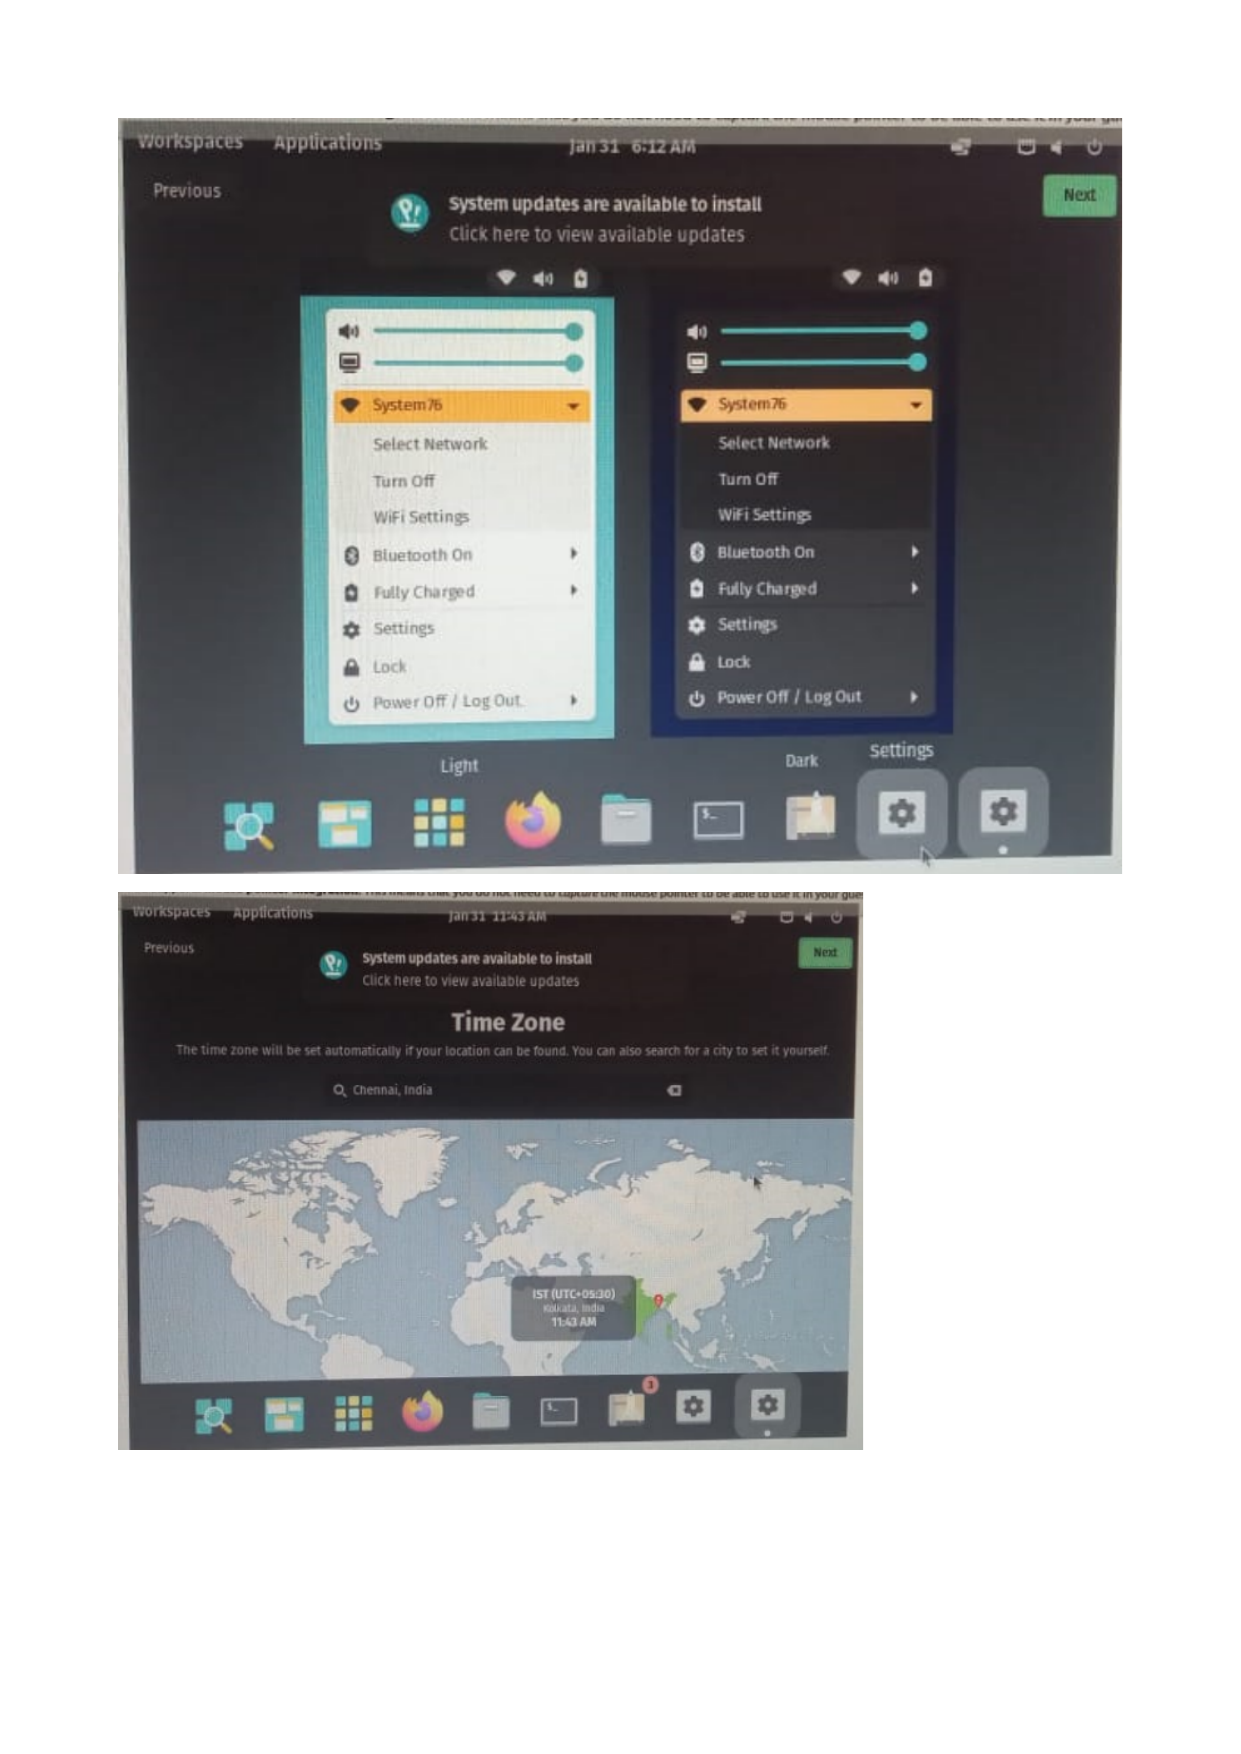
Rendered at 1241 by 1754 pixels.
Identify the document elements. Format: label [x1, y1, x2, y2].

picture [118, 118, 1123, 874]
picture [118, 892, 864, 1450]
